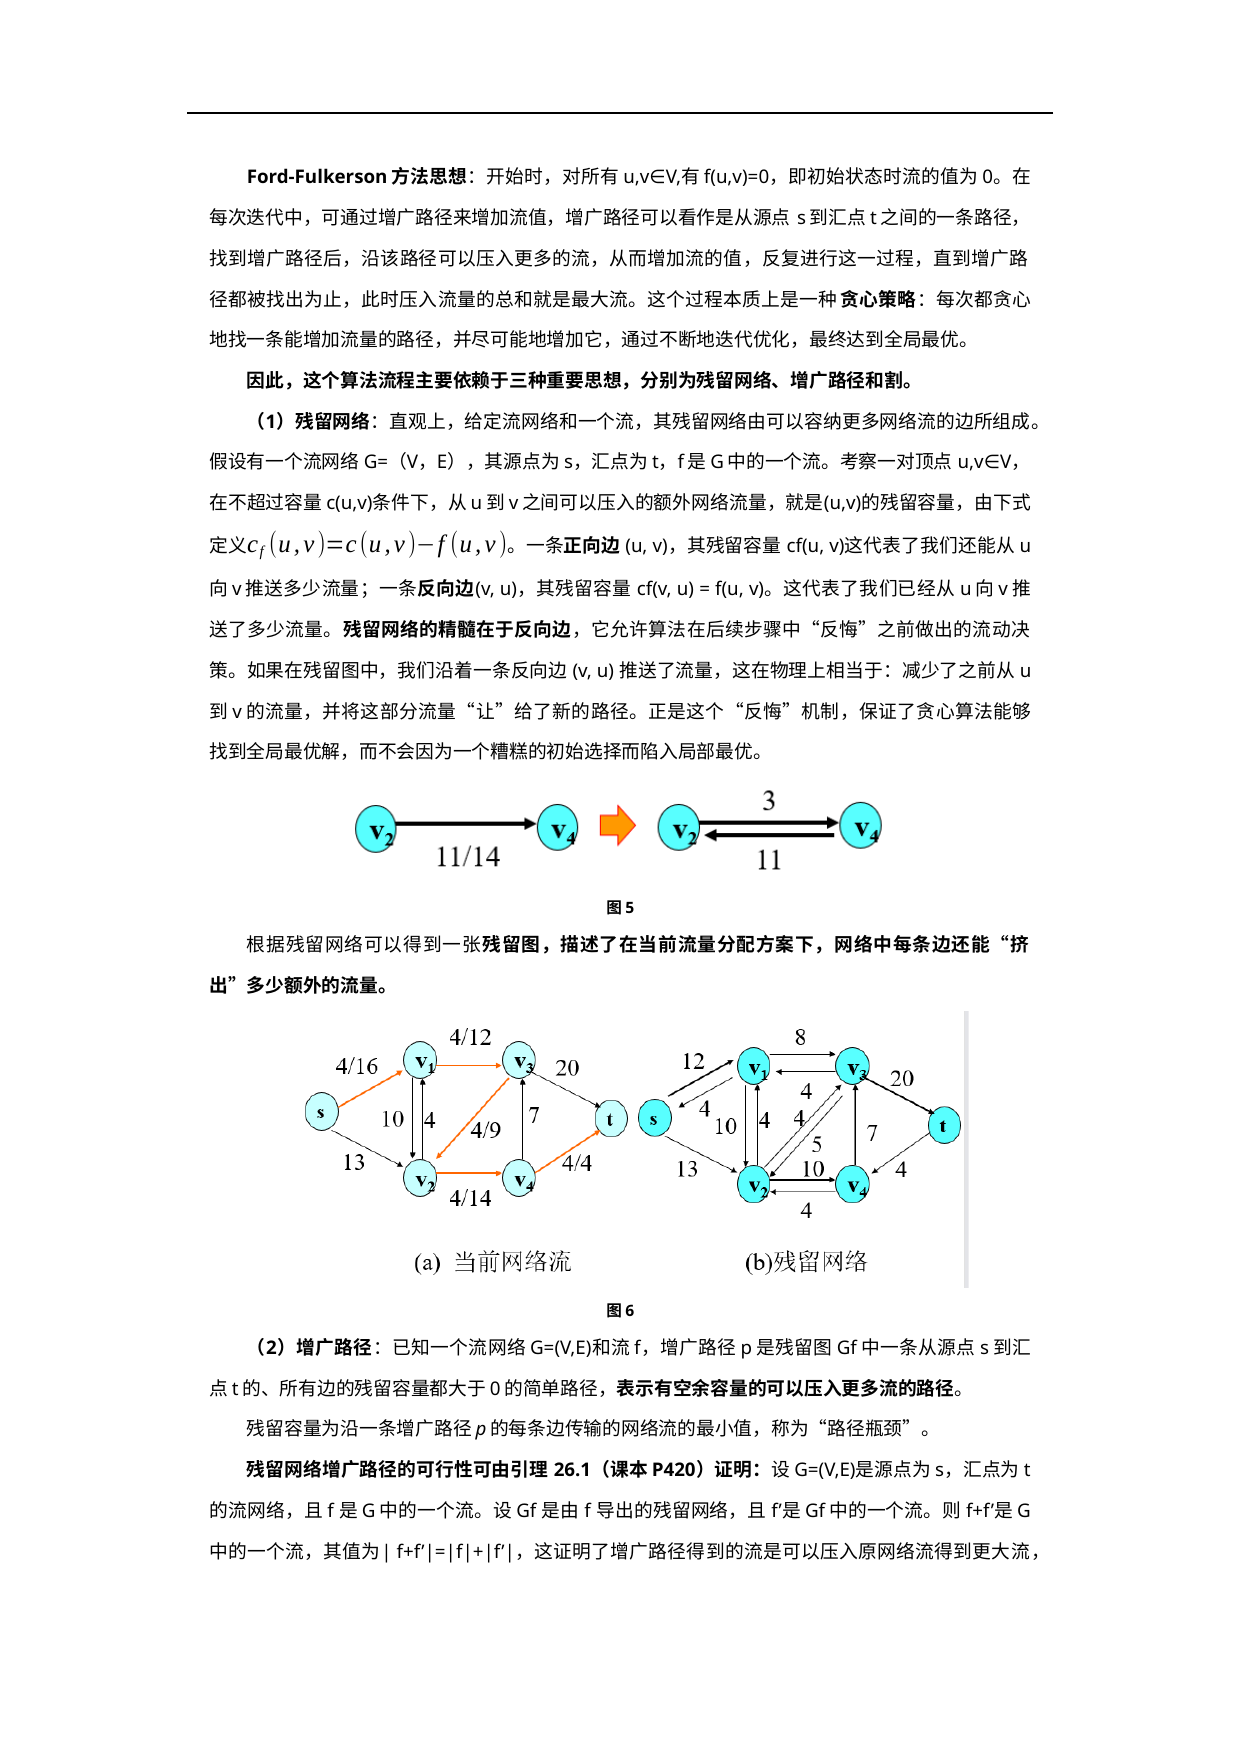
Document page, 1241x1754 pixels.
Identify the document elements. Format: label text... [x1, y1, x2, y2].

text （1）残留网络：直观上，给定流网络和一个流，其残留网络由可以容纳更多网络流的边所组成。假设有一个流网络G=（V，E），其源点为s，汇点为t，f是G中的一个流。考察一对顶点u,v∈V，在不超过容量c(u,v)条件下，从u到v之间可以压入的额外网络流量，就是(u,v)的残留容量，由下式定义。一条正向边 (u, v)，其残留容量 cf(u, v)这代表了我们还能从u向v推送多少流量；一条反向边(v, u)，其残留容量 cf(v, u) = f(u, v)。这代表了我们已经从u向v推送了多少流量。残留网络的精髓在于反向边，它允许算法在后续步骤中“反悔”之前做出的流动决策。如果在残留图中，我们沿着一条反向边 (v, u) 推送了流量，这在物理上相当于：减少了之前从u到v的流量，并将这部分流量“让”给了新的路径。正是这个“反悔”机制，保证了贪心算法能够找到全局最优解，而不会因为一个糟糕的初始选择而陷入局部最优。 [209, 406, 1031, 764]
text 残留容量为沿一条增广路径p的每条边传输的网络流的最小值，称为“路径瓶颈”。 [209, 1414, 1031, 1441]
picture [271, 1011, 969, 1288]
text 图 5 [187, 896, 1053, 918]
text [209, 1455, 1031, 1563]
text 图 6 [187, 1298, 1053, 1321]
text （2）增广路径：已知一个流网络G=(V,E)和流f，增广路径p是残留图Gf中一条从源点s到汇点t的、所有边的残留容量都大于0的简单路径，表示有空余容量的可以压入更多流的路径。 [209, 1333, 1031, 1401]
text 因此，这个算法流程主要依赖于三种重要思想，分别为残留网络、增广路径和割。 [209, 366, 1031, 393]
text Ford-Fulkerson方法思想：开始时，对所有u,v∈V,有f(u,v)=0，即初始状态时流的值为0。在每次迭代中，可通过增广路径来增加流值，增广路径可以看作是从源点s到汇点t之间的一条路径，找到增广路径后，沿该路径可以压入更多的流，从而增加流的值，反复进行这一过程，直到增广路径都被找出为止，此时压入流量的总和就是最大流。这个过程本质上是一种贪心策略：每次都贪心地找一条能增加流量的路径，并尽可能地增加它，通过不断地迭代优化，最终达到全局最优。 [209, 162, 1031, 352]
text 根据残留网络可以得到一张残留图，描述了在当前流量分配方案下，网络中每条边还能“挤出”多少额外的流量。 [209, 929, 1031, 997]
picture [318, 777, 922, 885]
